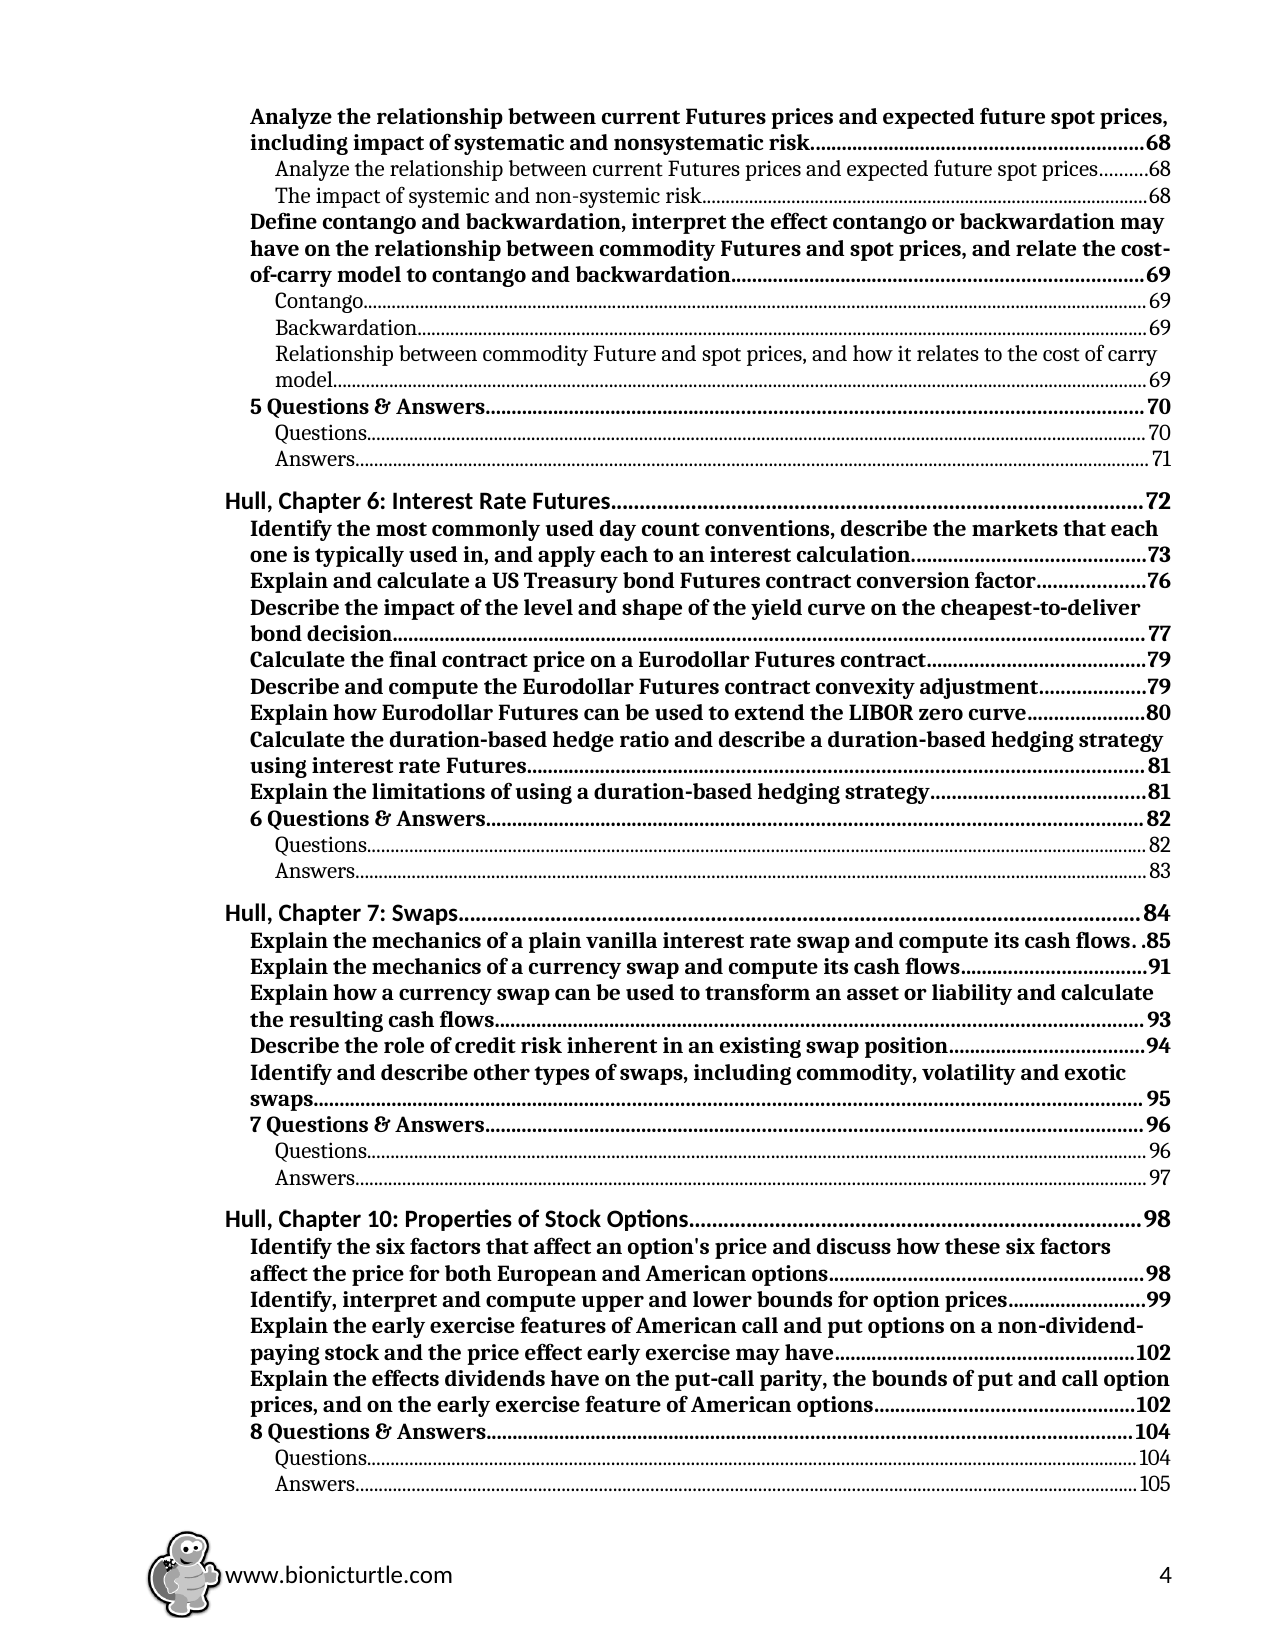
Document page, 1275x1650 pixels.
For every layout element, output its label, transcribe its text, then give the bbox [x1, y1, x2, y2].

text Hull, Chapter 6: Interest Rate Futures 72 [225, 485, 1172, 516]
text Explain the early exercise features of American call and put options on a non‐dividend‐paying stock and the price effect early exercise may have 102 [250, 1313, 1172, 1366]
text Identify the most commonly used day count conventions, describe the markets that each one is typically used in, and apply each to an interest calculation. 73 [250, 516, 1172, 568]
text Identify, interpret and compute upper and lower bounds for option prices 99 [250, 1287, 1172, 1313]
text Identify and describe other types of swaps, including commodity, volatility and exotic swaps 95 [250, 1059, 1172, 1112]
text Calculate the final contract price on a Eurodollar Futures contract 79 [250, 647, 1172, 674]
text 5 Questions & Answers 70 [250, 393, 1172, 420]
text Explain how Eurodollar Futures can be used to extend the LIBOR zero curve 80 [250, 700, 1172, 726]
text 7 Questions & Answers 96 [250, 1112, 1172, 1138]
text Hull, Chapter 10: Properties of Stock Options 98 [225, 1203, 1172, 1234]
text Questions 104 [275, 1445, 1172, 1471]
text Describe and compute the Eurodollar Futures contract convexity adjustment 79 [250, 674, 1172, 700]
text Explain the mechanics of a plain vanilla interest rate swap and compute its cash flows 85 [250, 927, 1172, 954]
text Define contango and backwardation, interpret the effect contango or backwardation may have on the relationship between commodity Futures and spot prices, and relate the cost‐of‐carry model to contango and backwardation 69 [250, 209, 1172, 288]
text Backwardation 69 [275, 314, 1172, 341]
text Explain the limitations of using a duration‐based hedging strategy 81 [250, 779, 1172, 805]
text Answers 97 [275, 1165, 1172, 1191]
text Explain the effects dividends have on the put‐call parity, the bounds of put and call option prices, and on the early exercise feature of American options 102 [250, 1366, 1172, 1418]
text Describe the role of credit risk inherent in an existing swap position 94 [250, 1033, 1172, 1059]
text Hull, Chapter 7: Swaps 84 [225, 897, 1172, 927]
text Analyze the relationship between current Futures prices and expected future spot prices, including impact of systematic and nonsystematic risk. 68 [250, 103, 1172, 156]
text Explain the mechanics of a currency swap and compute its cash flows 91 [250, 954, 1172, 980]
text Describe the impact of the level and shape of the yield curve on the cheapest‐to‐deliver bond decision 77 [250, 594, 1172, 647]
text Explain and calculate a US Treasury bond Futures contract conversion factor 76 [250, 568, 1172, 594]
text The impact of systemic and non-systemic risk 68 [275, 183, 1172, 209]
text Questions 96 [275, 1138, 1172, 1165]
text Explain how a currency swap can be used to transform an asset or liability and calculate the resulting cash flows 93 [250, 980, 1172, 1033]
text Relationship between commodity Future and spot prices, and how it relates to the cost of carry model 69 [275, 341, 1172, 393]
text Calculate the duration‐based hedge ratio and describe a duration‐based hedging strategy using interest rate Futures 81 [250, 726, 1172, 779]
text Analyze the relationship between current Futures prices and expected future spot prices 68 [275, 156, 1172, 183]
text 8 Questions & Answers 104 [250, 1418, 1172, 1445]
text Questions 82 [275, 832, 1172, 858]
text Answers 83 [275, 858, 1172, 884]
text 6 Questions & Answers 82 [250, 805, 1172, 832]
text Answers 105 [275, 1471, 1172, 1498]
text Contango 69 [275, 288, 1172, 314]
text Answers 71 [275, 446, 1172, 472]
text Identify the six factors that affect an option's price and discuss how these six factors affect the price for both European and American options 98 [250, 1234, 1172, 1287]
text Questions 70 [275, 420, 1172, 446]
